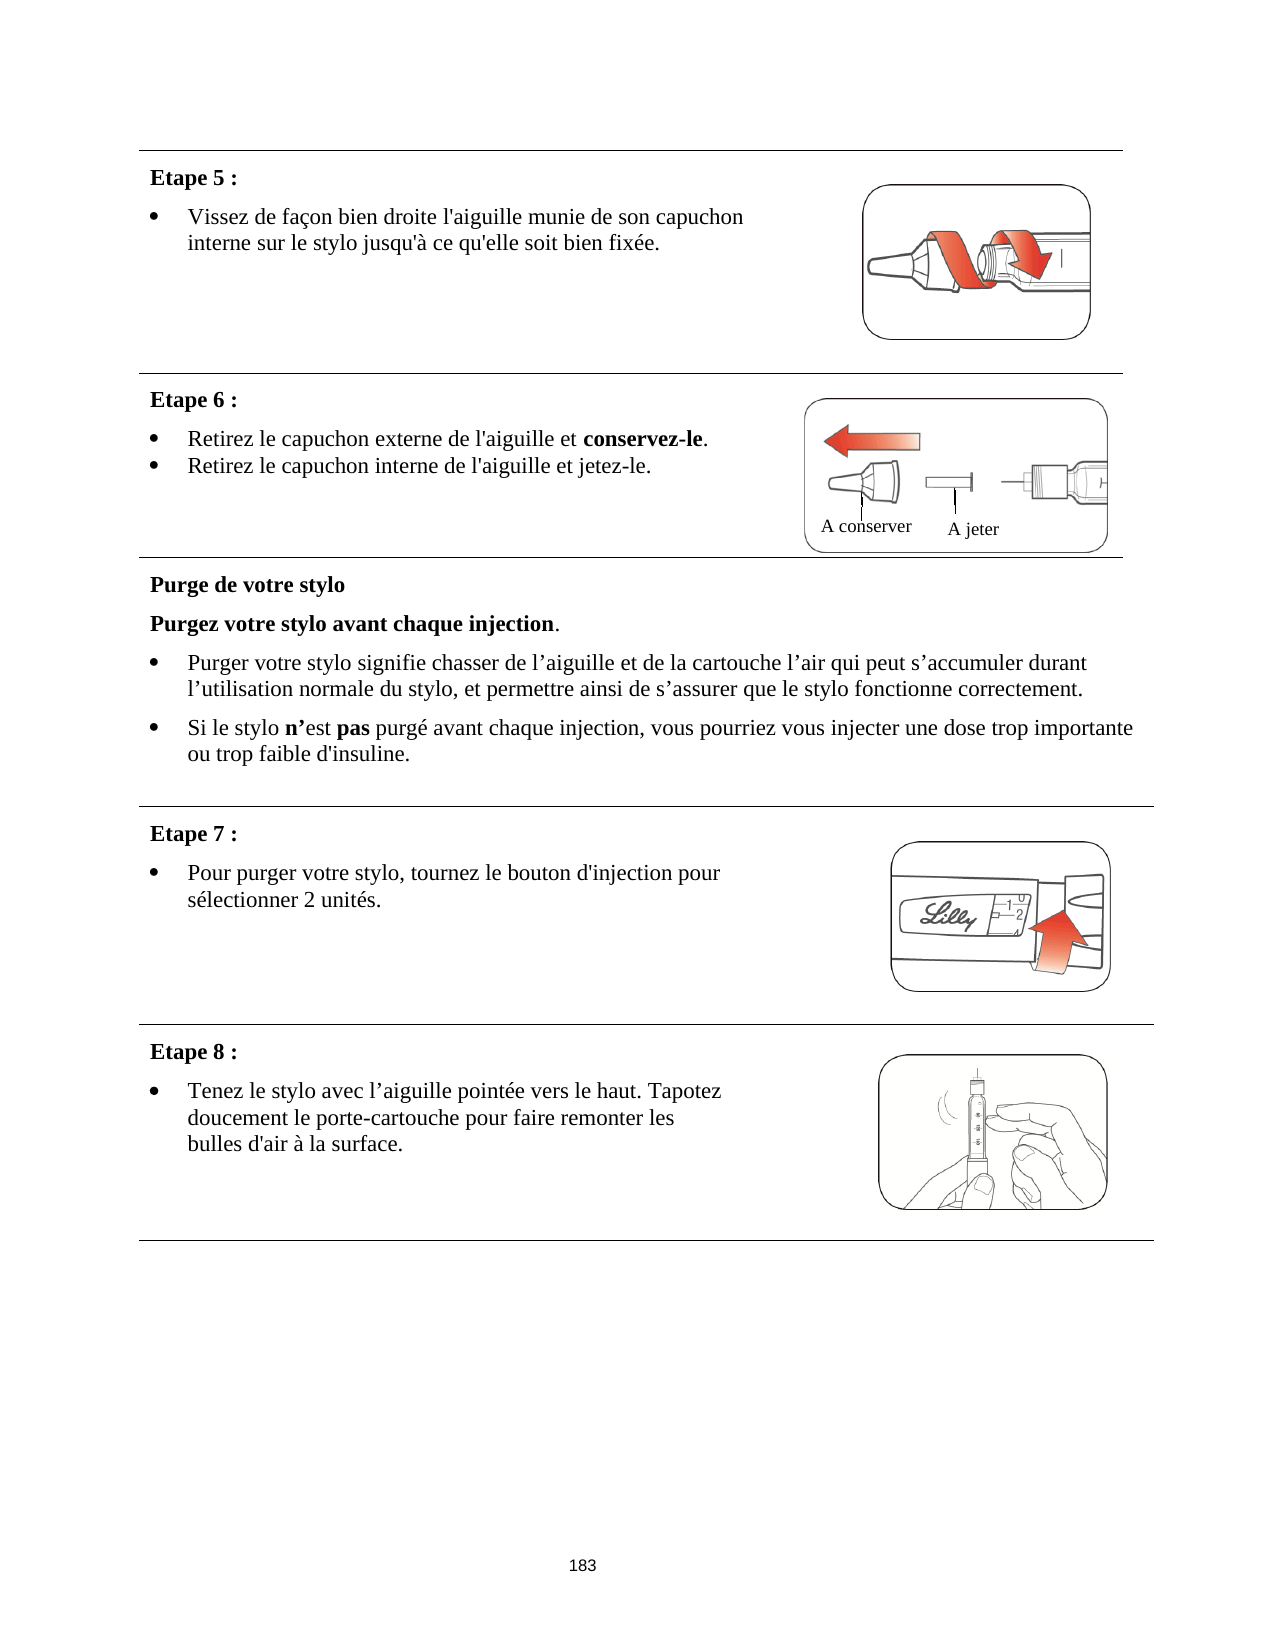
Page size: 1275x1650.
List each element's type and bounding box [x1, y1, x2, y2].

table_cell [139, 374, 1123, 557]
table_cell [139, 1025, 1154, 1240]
picture [862, 184, 1093, 340]
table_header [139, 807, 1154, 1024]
picture [878, 1054, 1111, 1212]
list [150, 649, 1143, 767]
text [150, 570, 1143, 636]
picture [887, 841, 1111, 992]
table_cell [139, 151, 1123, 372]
